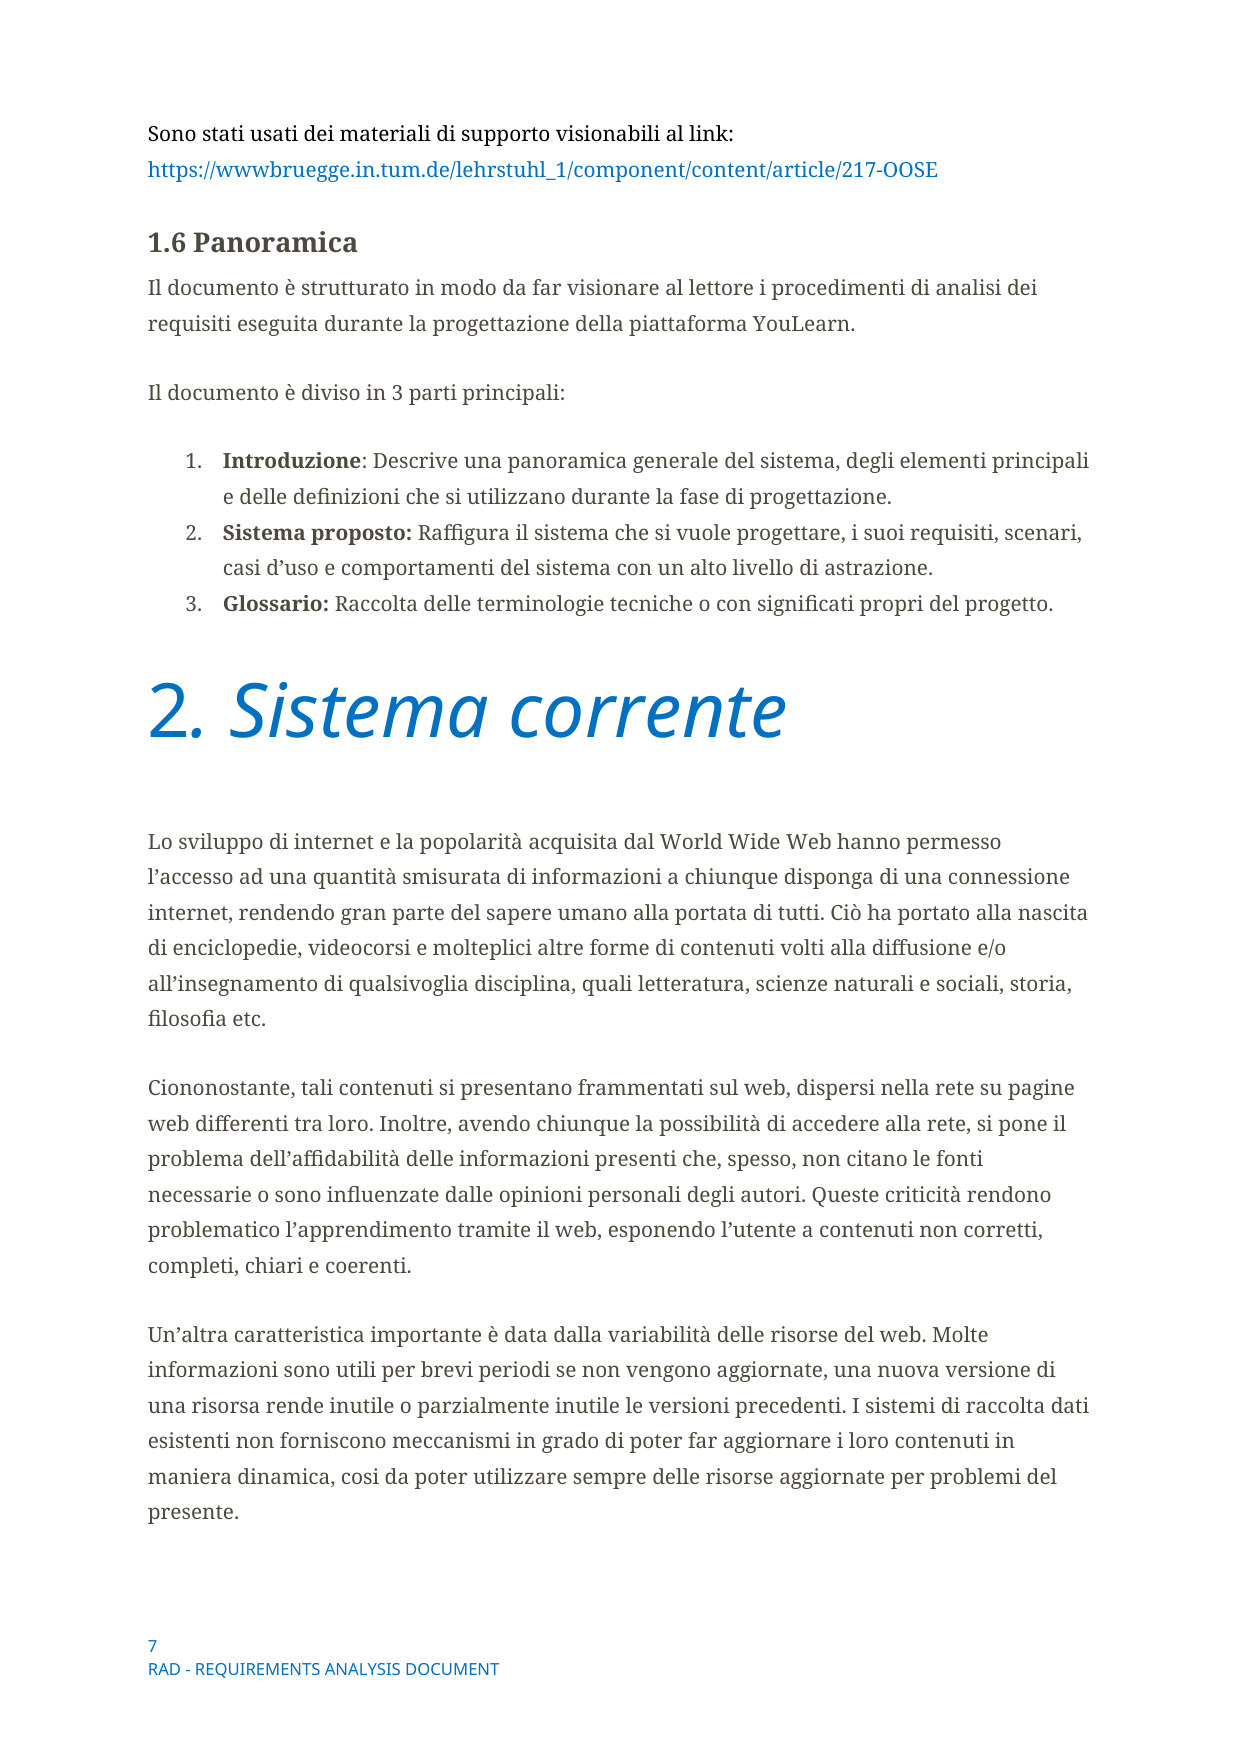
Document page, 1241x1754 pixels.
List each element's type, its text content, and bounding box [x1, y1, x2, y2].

text Il documento è strutturato in modo da far visionare al lettore i procedimenti di analisi dei requisiti eseguita durante la progettazione della piattaforma YouLearn. [148, 273, 1092, 337]
list Introduzione: Descrive una panoramica generale del sistema, degli elementi principali e delle definizioni che si utilizzano durante la fase di progettazione. [185, 447, 1092, 511]
text Sono stati usati dei materiali di supporto visionabili al link: https://wwwbruegge.in.tum.de/lehrstuhl_1/component/content/article/217-OOSE [148, 119, 1092, 183]
text Il documento è diviso in 3 parti principali: [148, 378, 1092, 406]
text Un’altra caratteristica importante è data dalla variabilità delle risorse del web. Molte informazioni sono utili per brevi periodi se non vengono aggiornate, una nuova versione di una risorsa rende inutile o parzialmente inutile le versioni precedenti. I sistemi di raccolta dati esistenti non forniscono meccanismi in grado di poter far aggiornare i loro contenuti in maniera dinamica, cosi da poter utilizzare sempre delle risorse aggiornate per problemi del presente. [148, 1320, 1092, 1526]
text Ciononostante, tali contenuti si presentano frammentati sul web, dispersi nella rete su pagine web differenti tra loro. Inoltre, avendo chiunque la possibilità di accedere alla rete, si pone il problema dell’affidabilità delle informazioni presenti che, spesso, non citano le fonti necessarie o sono influenzate dalle opinioni personali degli autori. Queste criticità rendono problematico l’apprendimento tramite il web, esponendo l’utente a contenuti non corretti, completi, chiari e coerenti. [148, 1073, 1092, 1279]
subtitle 2. Sistema corrente [148, 657, 1092, 760]
text Lo sviluppo di internet e la popolarità acquisita dal World Wide Web hanno permesso l’accesso ad una quantità smisurata di informazioni a chiunque disponga di una connessione internet, rendendo gran parte del sapere umano alla portata di tutti. Ciò ha portato alla nascita di enciclopedie, videocorsi e molteplici altre forme di contenuti volti alla diffusione e/o all’insegnamento di qualsivoglia disciplina, quali letteratura, scienze naturali e sociali, storia, filosofia etc. [148, 827, 1092, 1033]
list Sistema proposto: Raffigura il sistema che si vuole progettare, i suoi requisiti, scenari, casi d’uso e comportamenti del sistema con un alto livello di astrazione. [185, 518, 1092, 582]
list Glossario: Raccolta delle terminologie tecniche o con significati propri del progetto. [185, 589, 1092, 617]
subtitle 1.6 Panoramica [148, 224, 1092, 261]
